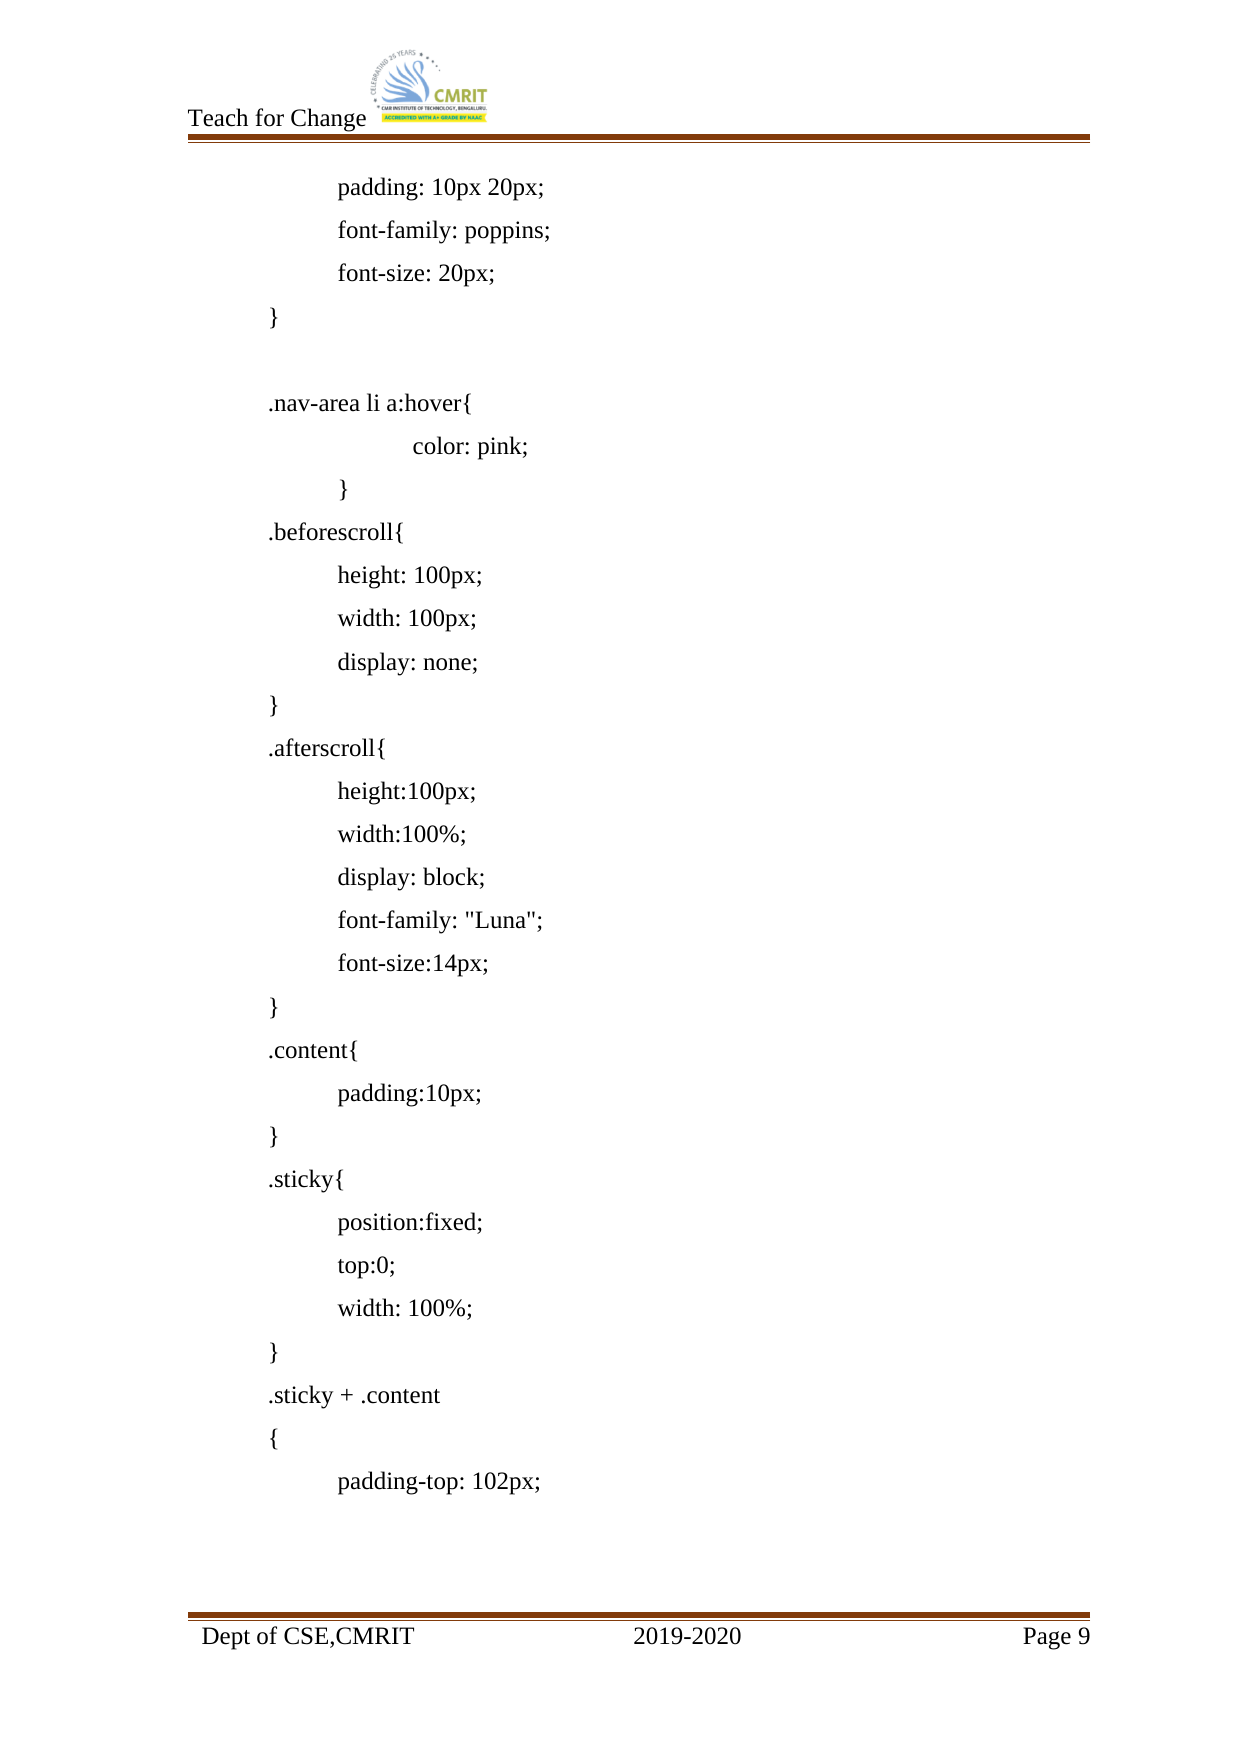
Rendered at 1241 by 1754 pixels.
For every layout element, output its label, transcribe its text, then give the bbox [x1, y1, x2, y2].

text } [193, 992, 1090, 1020]
text top:0; [193, 1250, 1090, 1279]
text font-family: "Luna"; [193, 905, 1090, 934]
text .nav-area li a:hover{ [193, 388, 1090, 417]
text height: 100px; [193, 560, 1090, 589]
text font-size: 20px; [193, 258, 1090, 287]
text } [193, 690, 1090, 718]
text width: 100%; [193, 1293, 1090, 1322]
text } [193, 1337, 1090, 1365]
text } [193, 302, 1090, 330]
text font-family: poppins; [193, 215, 1090, 244]
text { [193, 1423, 1090, 1452]
text font-size:14px; [193, 948, 1090, 977]
picture [366, 45, 490, 127]
text .sticky{ [193, 1164, 1090, 1193]
text padding:10px; [193, 1078, 1090, 1107]
text .beforescroll{ [193, 517, 1090, 546]
text display: none; [193, 647, 1090, 675]
text } [193, 474, 1090, 503]
text } [193, 1121, 1090, 1150]
text padding-top: 102px; [193, 1466, 1090, 1495]
text display: block; [193, 862, 1090, 891]
text position:fixed; [193, 1207, 1090, 1236]
text height:100px; [193, 776, 1090, 805]
text .content{ [193, 1035, 1090, 1063]
text color: pink; [193, 431, 1090, 460]
text .sticky + .content [193, 1380, 1090, 1408]
text .afterscroll{ [193, 733, 1090, 762]
text padding: 10px 20px; [193, 172, 1090, 201]
text width: 100px; [193, 603, 1090, 632]
text width:100%; [193, 819, 1090, 848]
